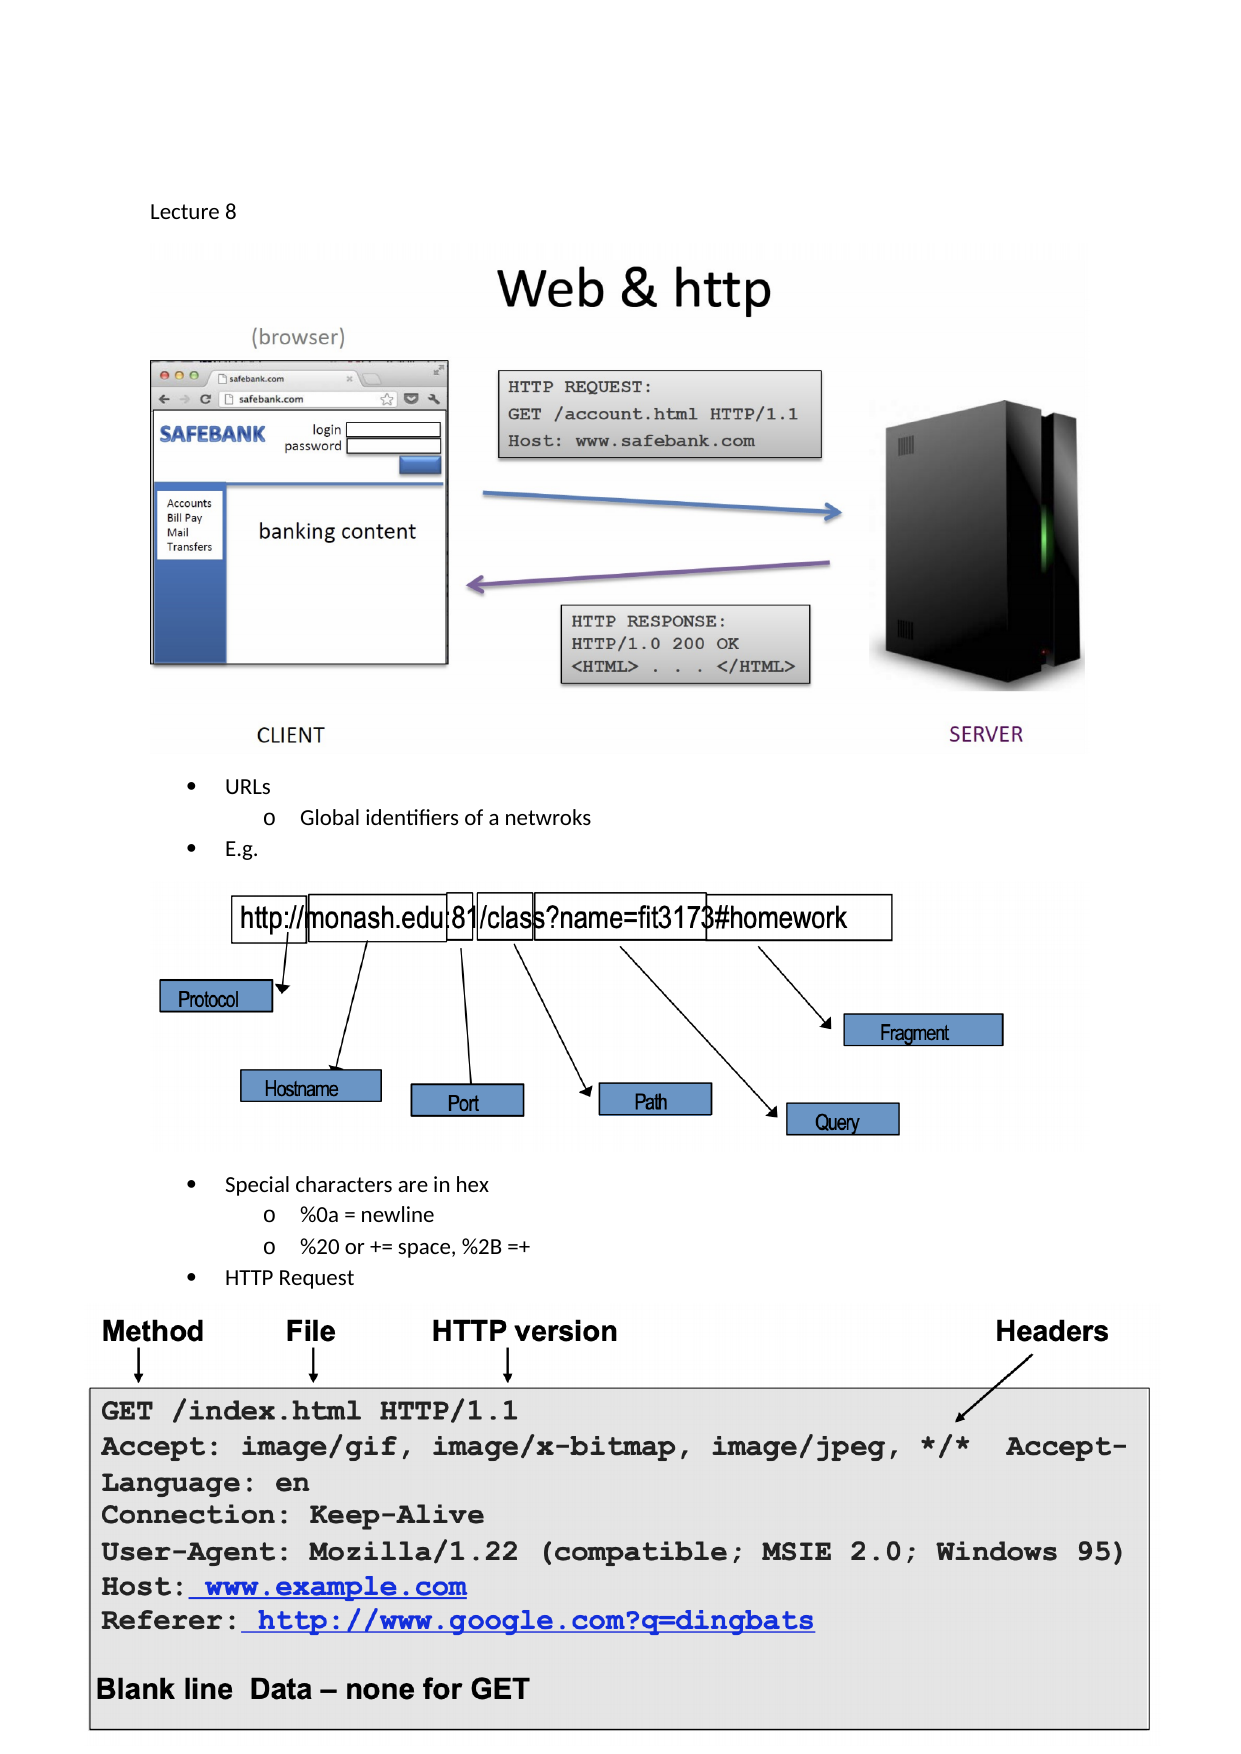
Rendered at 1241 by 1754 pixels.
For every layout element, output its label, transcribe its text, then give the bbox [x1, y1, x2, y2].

list Special characters are in hex [187, 1170, 1090, 1198]
list %0a = newline [262, 1201, 1090, 1230]
text Lecture 8 [150, 197, 1090, 225]
list Global identifiers of a netwroks [262, 803, 1090, 832]
list HTTP Request [187, 1263, 1090, 1292]
list %20 or += space, %2B =+ [262, 1232, 1090, 1261]
picture [150, 881, 1091, 1152]
list E.g. [187, 834, 1090, 862]
picture [150, 243, 1091, 754]
picture [83, 1303, 1162, 1746]
list URLs [187, 772, 1090, 801]
